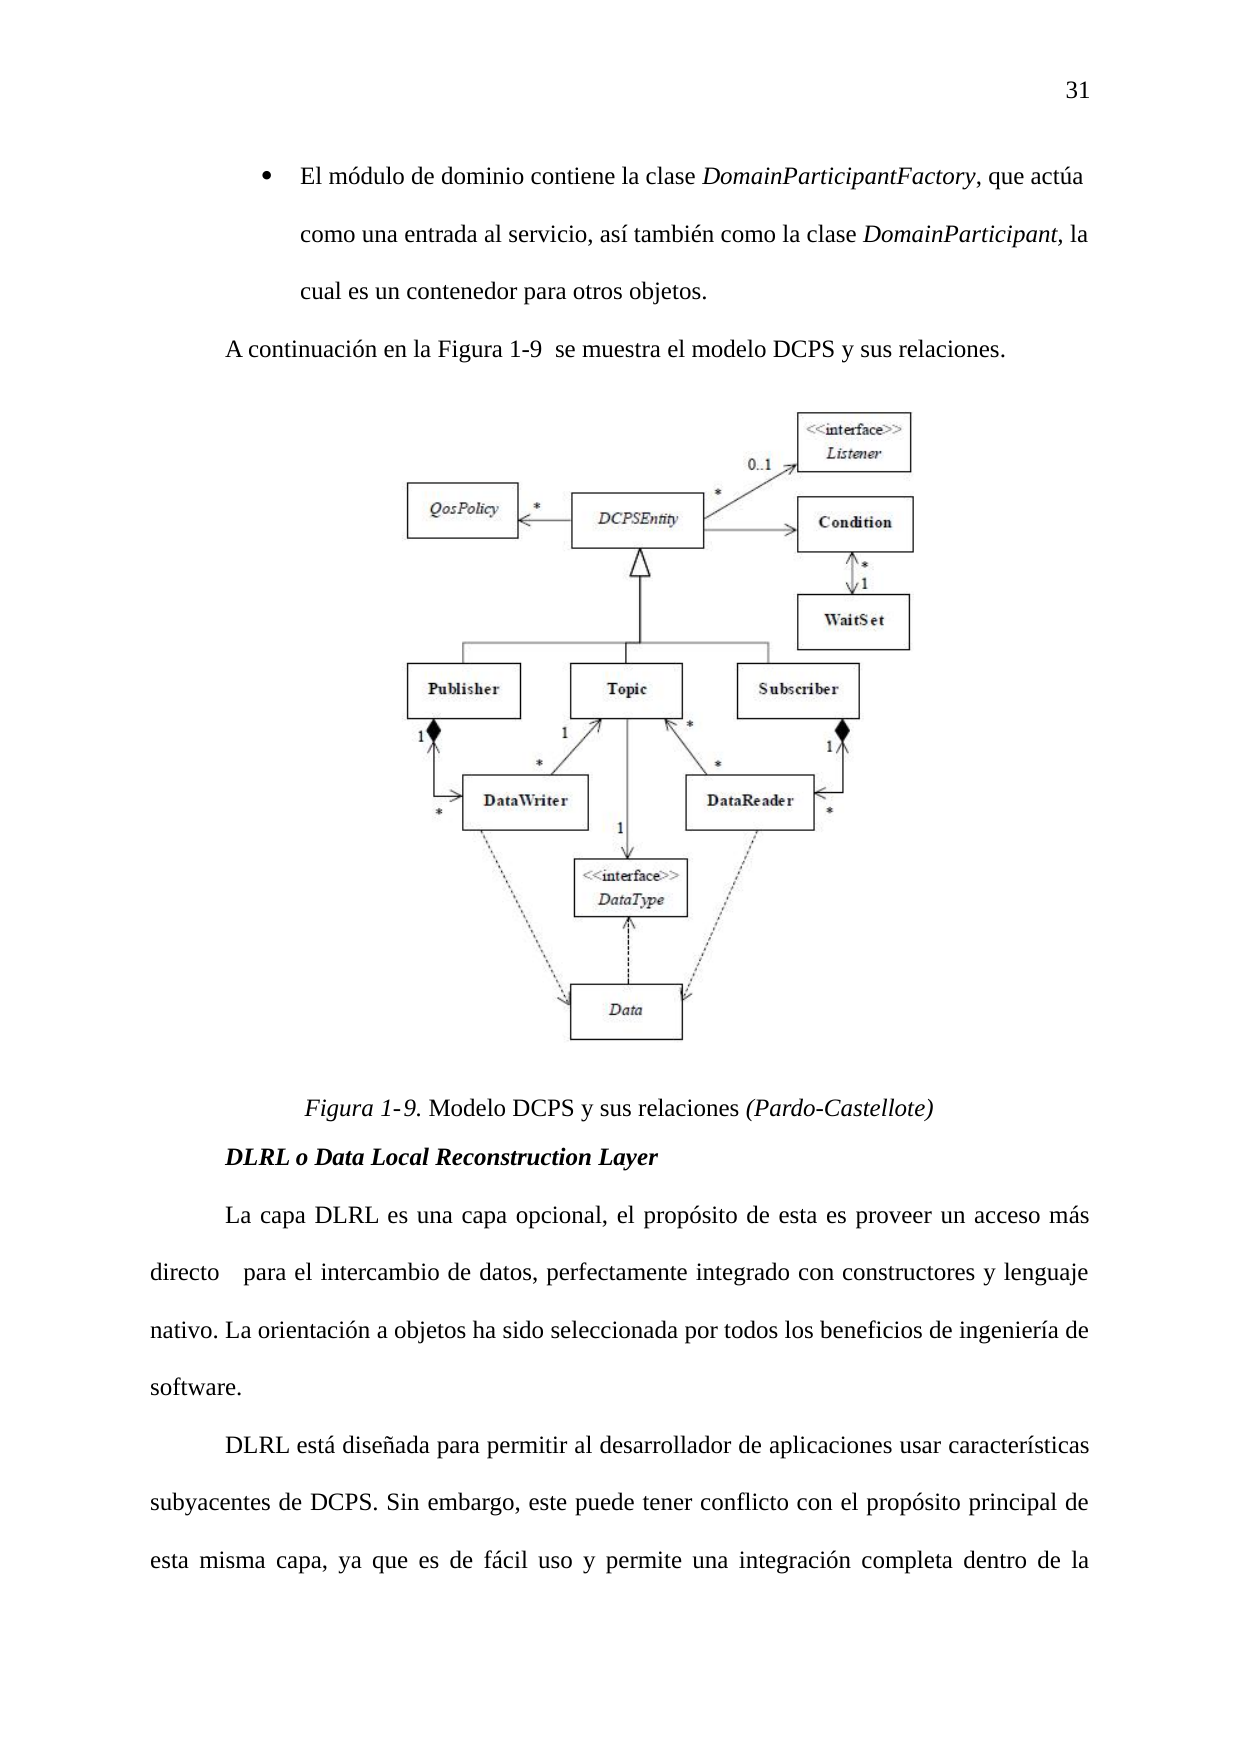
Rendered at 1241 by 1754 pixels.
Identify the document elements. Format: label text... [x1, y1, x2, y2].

text A continuación en la Figura 1-9 se muestra el modelo DCPS y sus relaciones. [150, 334, 1090, 362]
text La capa DLRL es una capa opcional, el propósito de esta es proveer un acceso más directo para el intercambio de datos, perfectamente integrado con constructores y lenguaje nativo. La orientación a objetos ha sido seleccionada por todos los beneficios de ingeniería de software. [150, 1200, 1090, 1401]
text Figura 1-9. Modelo DCPS y sus relaciones [150, 1093, 1090, 1122]
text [150, 1430, 1090, 1574]
list El módulo de dominio contiene la clase DomainParticipantFactory, que actúa como una entrada al servicio, así también como la clase DomainParticipant, la cual es un contenedor para otros objetos. [262, 161, 1090, 305]
picture [382, 391, 934, 1064]
subtitle DLRL o Data Local Reconstruction Layer [150, 1142, 1090, 1171]
